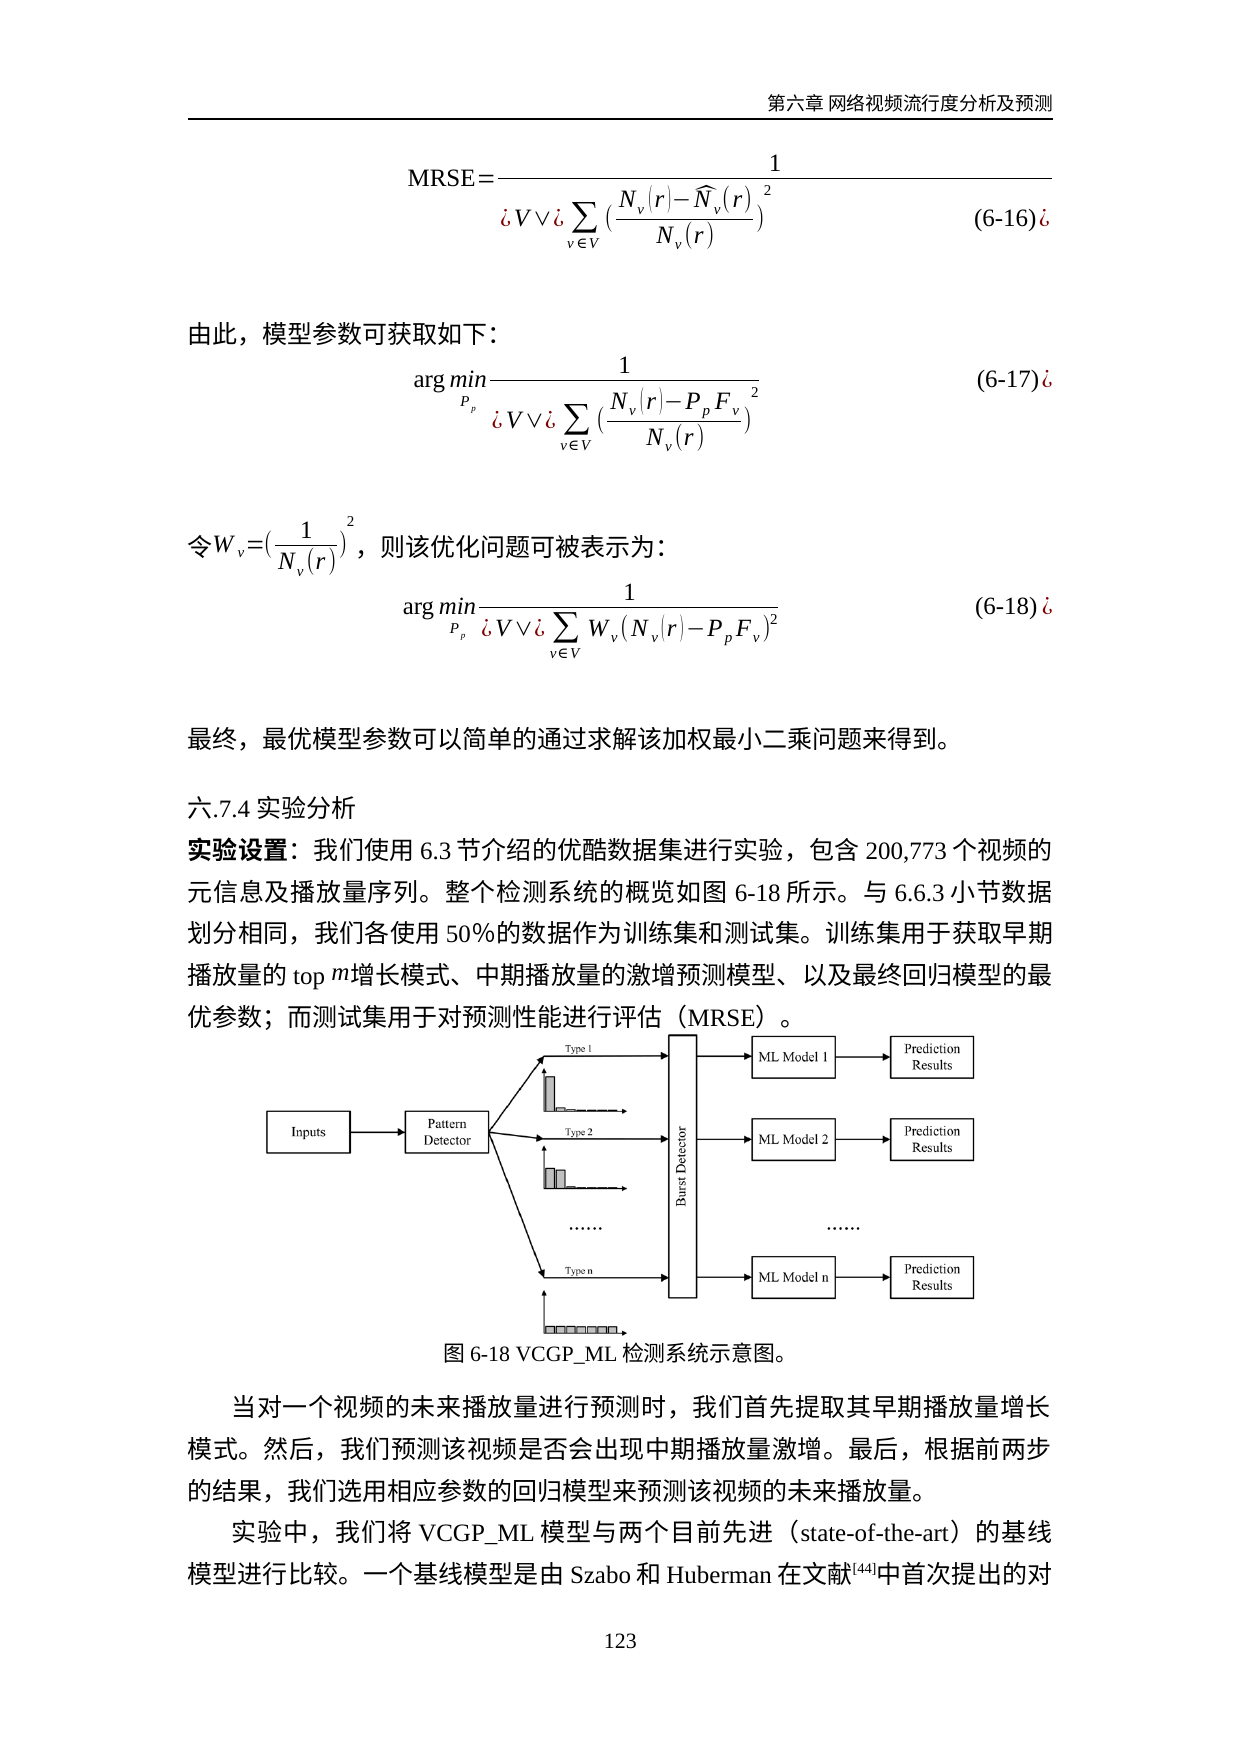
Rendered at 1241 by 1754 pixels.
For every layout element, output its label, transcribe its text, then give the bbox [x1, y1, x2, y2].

text 令，则该优化问题可被表示为： [187, 512, 1053, 579]
text 实验分析 [187, 784, 1053, 826]
picture [265, 1034, 975, 1336]
text 当对一个视频的未来播放量进行预测时，我们首先提取其早期播放量增长模式。然后，我们预测该视频是否会出现中期播放量激增。最后，根据前两步的结果，我们选用相应参数的回归模型来预测该视频的未来播放量。 [187, 1383, 1053, 1508]
text 实验设置：我们使用6.3节介绍的优酷数据集进行实验，包含200,773个视频的元信息及播放量序列。整个检测系统的概览如图6-18所示。与6.6.3小节数据划分相同，我们各使用50％的数据作为训练集和测试集。训练集用于获取早期播放量的top 增长模式、中期播放量的激增预测模型、以及最终回归模型的最优参数；而测试集用于对预测性能进行评估（MRSE）。 [187, 826, 1053, 1034]
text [187, 1508, 1053, 1592]
text 由此，模型参数可获取如下： [187, 310, 1053, 352]
text 最终，最优模型参数可以简单的通过求解该加权最小二乘问题来得到。 [187, 719, 1053, 756]
text 图6-18 VCGP_ML检测系统示意图。 [187, 1336, 1053, 1367]
